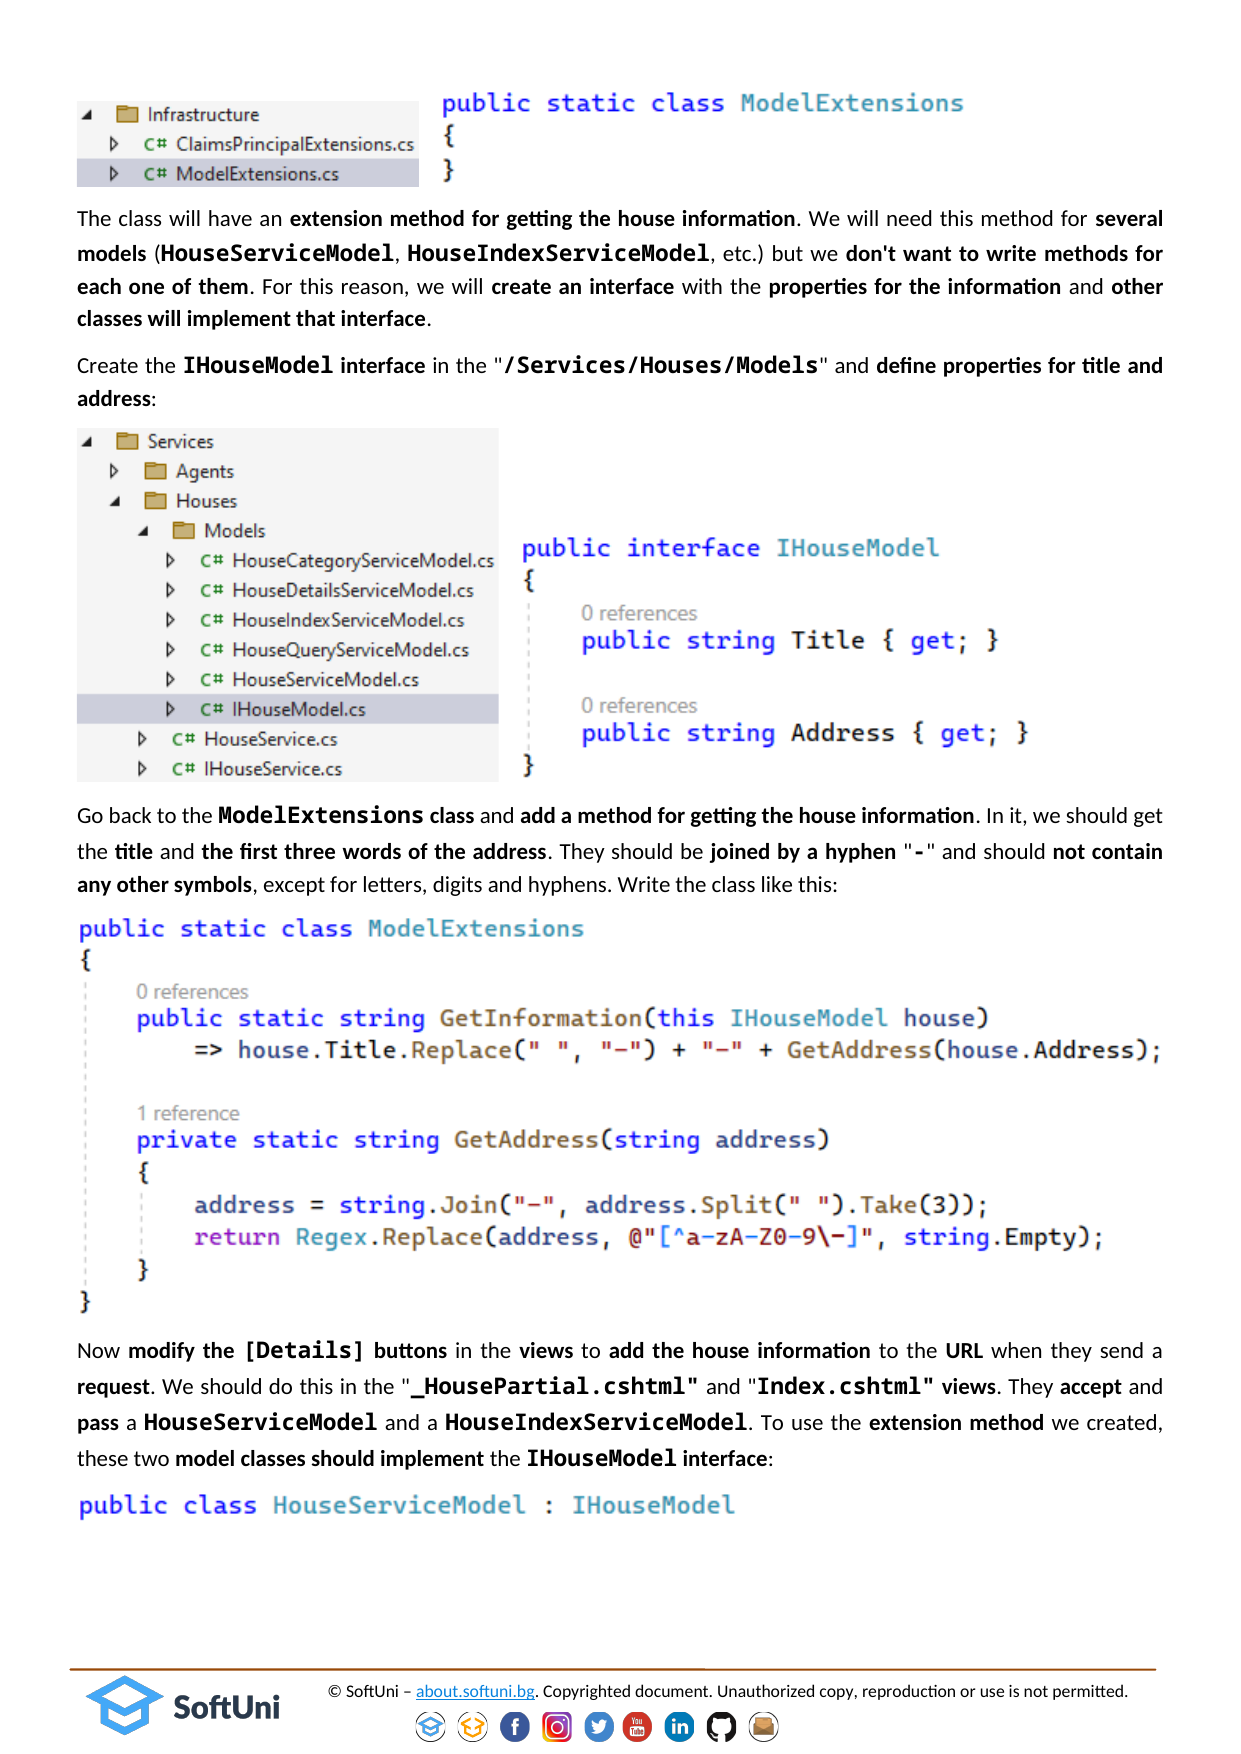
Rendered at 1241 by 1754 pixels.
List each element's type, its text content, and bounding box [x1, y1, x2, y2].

picture [76, 428, 499, 782]
text Create the IHouseModel interface in the "/Services/Houses/Models" and define properties for title and address: [77, 349, 1163, 412]
picture [686, 1735, 694, 1742]
picture [622, 1712, 652, 1742]
picture [76, 101, 419, 187]
picture [706, 1712, 737, 1742]
picture [664, 1733, 673, 1742]
picture [678, 1724, 688, 1733]
picture [76, 914, 1164, 1318]
picture [79, 1671, 286, 1741]
picture [584, 1712, 614, 1742]
picture [542, 1712, 572, 1742]
picture [439, 88, 968, 187]
picture [500, 1712, 530, 1742]
picture [415, 1712, 446, 1742]
picture [748, 1712, 779, 1742]
picture [457, 1712, 488, 1742]
picture [664, 1712, 671, 1720]
text Go back to the ModelExtensions class and add a method for getting the house information. In it, we should get the title and the first three words of the address. They should be joined by a hyphen "-" and should not contain any other symbols, except for letters, digits and hyphens. Write the class like this: [77, 799, 1163, 898]
text Now modify the [Details] buttons in the views to add the house information to the URL when they send a request. We should do this in the "_HousePartial.cshtml" and "Index.cshtml" views. They accept and pass a HouseServiceModel and a HouseIndexServiceModel. To use the extension method we created, these two model classes should implement the IHouseModel interface: [77, 1334, 1163, 1473]
picture [76, 1490, 741, 1525]
picture [519, 533, 1033, 782]
text The class will have an extension method for getting the house information. We will need this method for several models (HouseServiceModel, HouseIndexServiceModel, etc.) but we don't want to write methods for each one of them. For this reason, we will create an interface with the properties for the information and other classes will implement that interface. [77, 204, 1163, 332]
